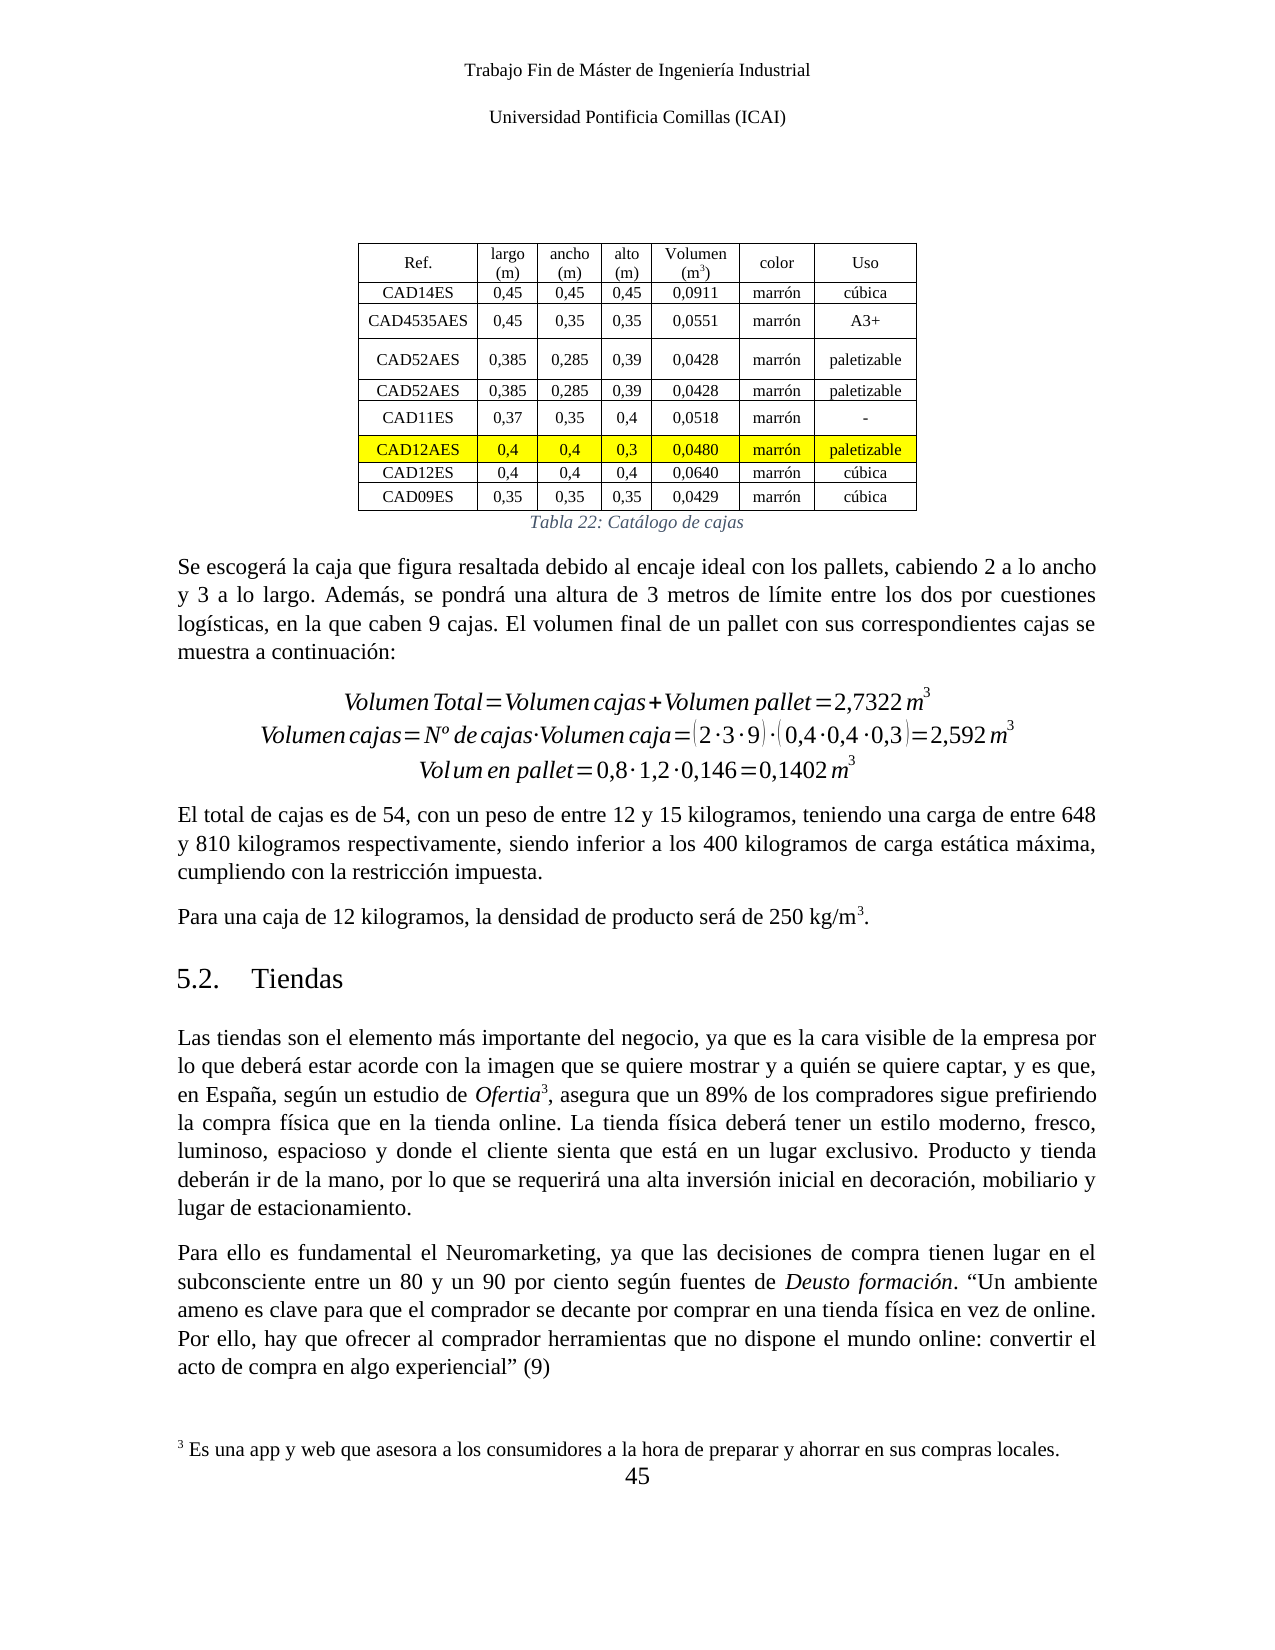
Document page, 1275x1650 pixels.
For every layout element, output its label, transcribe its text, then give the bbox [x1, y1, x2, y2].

table_cell 0,0518 [652, 401, 739, 435]
table_header Volumen (m3) [652, 244, 739, 282]
table_cell 0,35 [478, 483, 537, 510]
table_header largo (m) [478, 244, 537, 282]
table_cell 0,45 [538, 283, 601, 302]
table_cell 0,39 [602, 339, 651, 379]
table_cell paletizable [815, 436, 916, 462]
table_cell cúbica [815, 483, 916, 510]
table_header color [740, 244, 814, 282]
table_cell 0,4 [538, 436, 601, 462]
table_cell 0,285 [538, 339, 601, 379]
subtitle Tiendas [176, 961, 1098, 994]
table_cell 0,0551 [652, 304, 739, 338]
table_cell 0,0429 [652, 483, 739, 510]
table_header alto (m) [602, 244, 651, 282]
text Para ello es fundamental el Neuromarketing, ya que las decisiones de compra tienen lugar en el subconsciente entre un 80 y un 90 por ciento según fuentes de Deusto formación. “Un ambiente ameno es clave para que el comprador se decante por comprar en una tienda física en vez de online. Por ello, hay que ofrecer al comprador herramientas que no dispone el mundo online: convertir el acto de compra en algo experiencial” [177, 1239, 1098, 1379]
table_header ancho (m) [538, 244, 601, 282]
table_cell marrón [740, 483, 814, 510]
table_cell marrón [740, 401, 814, 435]
table_cell CAD11ES [359, 401, 477, 435]
table_cell marrón [740, 304, 814, 338]
table_cell 0,35 [602, 483, 651, 510]
text Las tiendas son el elemento más importante del negocio, ya que es la cara visible de la empresa por lo que deberá estar acorde con la imagen que se quiere mostrar y a quién se quiere captar, y es que, en España, según un estudio de Ofertia, asegura que un 89% de los compradores sigue prefiriendo la compra física que en la tienda online. La tienda física deberá tener un estilo moderno, fresco, luminoso, espacioso y donde el cliente sienta que está en un lugar exclusivo. Producto y tienda deberán ir de la mano, por lo que se requerirá una alta inversión inicial en decoración, mobiliario y lugar de estacionamiento. [177, 1024, 1098, 1221]
table_cell 0,4 [602, 463, 651, 482]
table_cell 0,285 [538, 380, 601, 400]
table_cell marrón [740, 463, 814, 482]
table_cell 0,0428 [652, 339, 739, 379]
table_cell CAD4535AES [359, 304, 477, 338]
table_cell 0,39 [602, 380, 651, 400]
table_header Ref. [359, 244, 477, 282]
table_cell marrón [740, 380, 814, 400]
table_cell 0,385 [478, 339, 537, 379]
table_cell 0,45 [478, 304, 537, 338]
table_cell 0,0480 [652, 436, 739, 462]
table_cell CAD14ES [359, 283, 477, 302]
table_cell paletizable [815, 380, 916, 400]
table_cell CAD52AES [359, 339, 477, 379]
table_header Uso [815, 244, 916, 282]
table_cell marrón [740, 283, 814, 302]
table_cell CAD12ES [359, 463, 477, 482]
text Se escogerá la caja que figura resaltada debido al encaje ideal con los pallets, cabiendo 2 a lo ancho y 3 a lo largo. Además, se pondrá una altura de 3 metros de límite entre los dos por cuestiones logísticas, en la que caben 9 cajas. El volumen final de un pallet con sus correspondientes cajas se muestra a continuación: [177, 553, 1098, 665]
text Tabla 22: Catálogo de cajas [177, 511, 1098, 532]
table_cell 0,4 [602, 401, 651, 435]
table_cell 0,3 [602, 436, 651, 462]
text Para una caja de 12 kilogramos, la densidad de producto será de 250 kg/m3. [177, 903, 1098, 930]
table_cell A3+ [815, 304, 916, 338]
table_cell cúbica [815, 283, 916, 302]
table_cell marrón [740, 436, 814, 462]
table_cell 0,37 [478, 401, 537, 435]
table_cell 0,4 [478, 436, 537, 462]
table_cell marrón [740, 339, 814, 379]
text El total de cajas es de 54, con un peso de entre 12 y 15 kilogramos, teniendo una carga de entre 648 y 810 kilogramos respectivamente, siendo inferior a los 400 kilogramos de carga estática máxima, cumpliendo con la restricción impuesta. [177, 801, 1098, 885]
table_cell 0,45 [602, 283, 651, 302]
table_cell 0,0911 [652, 283, 739, 302]
table_cell 0,4 [538, 463, 601, 482]
table_cell - [815, 401, 916, 435]
table_cell 0,35 [538, 304, 601, 338]
table_cell CAD52AES [359, 380, 477, 400]
table_cell CAD09ES [359, 483, 477, 510]
table_cell 0,35 [538, 401, 601, 435]
table_cell 0,0640 [652, 463, 739, 482]
table_cell cúbica [815, 463, 916, 482]
table_cell 0,35 [602, 304, 651, 338]
table_cell paletizable [815, 339, 916, 379]
table_cell CAD12AES [359, 436, 477, 462]
table_cell 0,45 [478, 283, 537, 302]
table_cell 0,0428 [652, 380, 739, 400]
table_cell 0,4 [478, 463, 537, 482]
table_cell 0,385 [478, 380, 537, 400]
table_cell 0,35 [538, 483, 601, 510]
